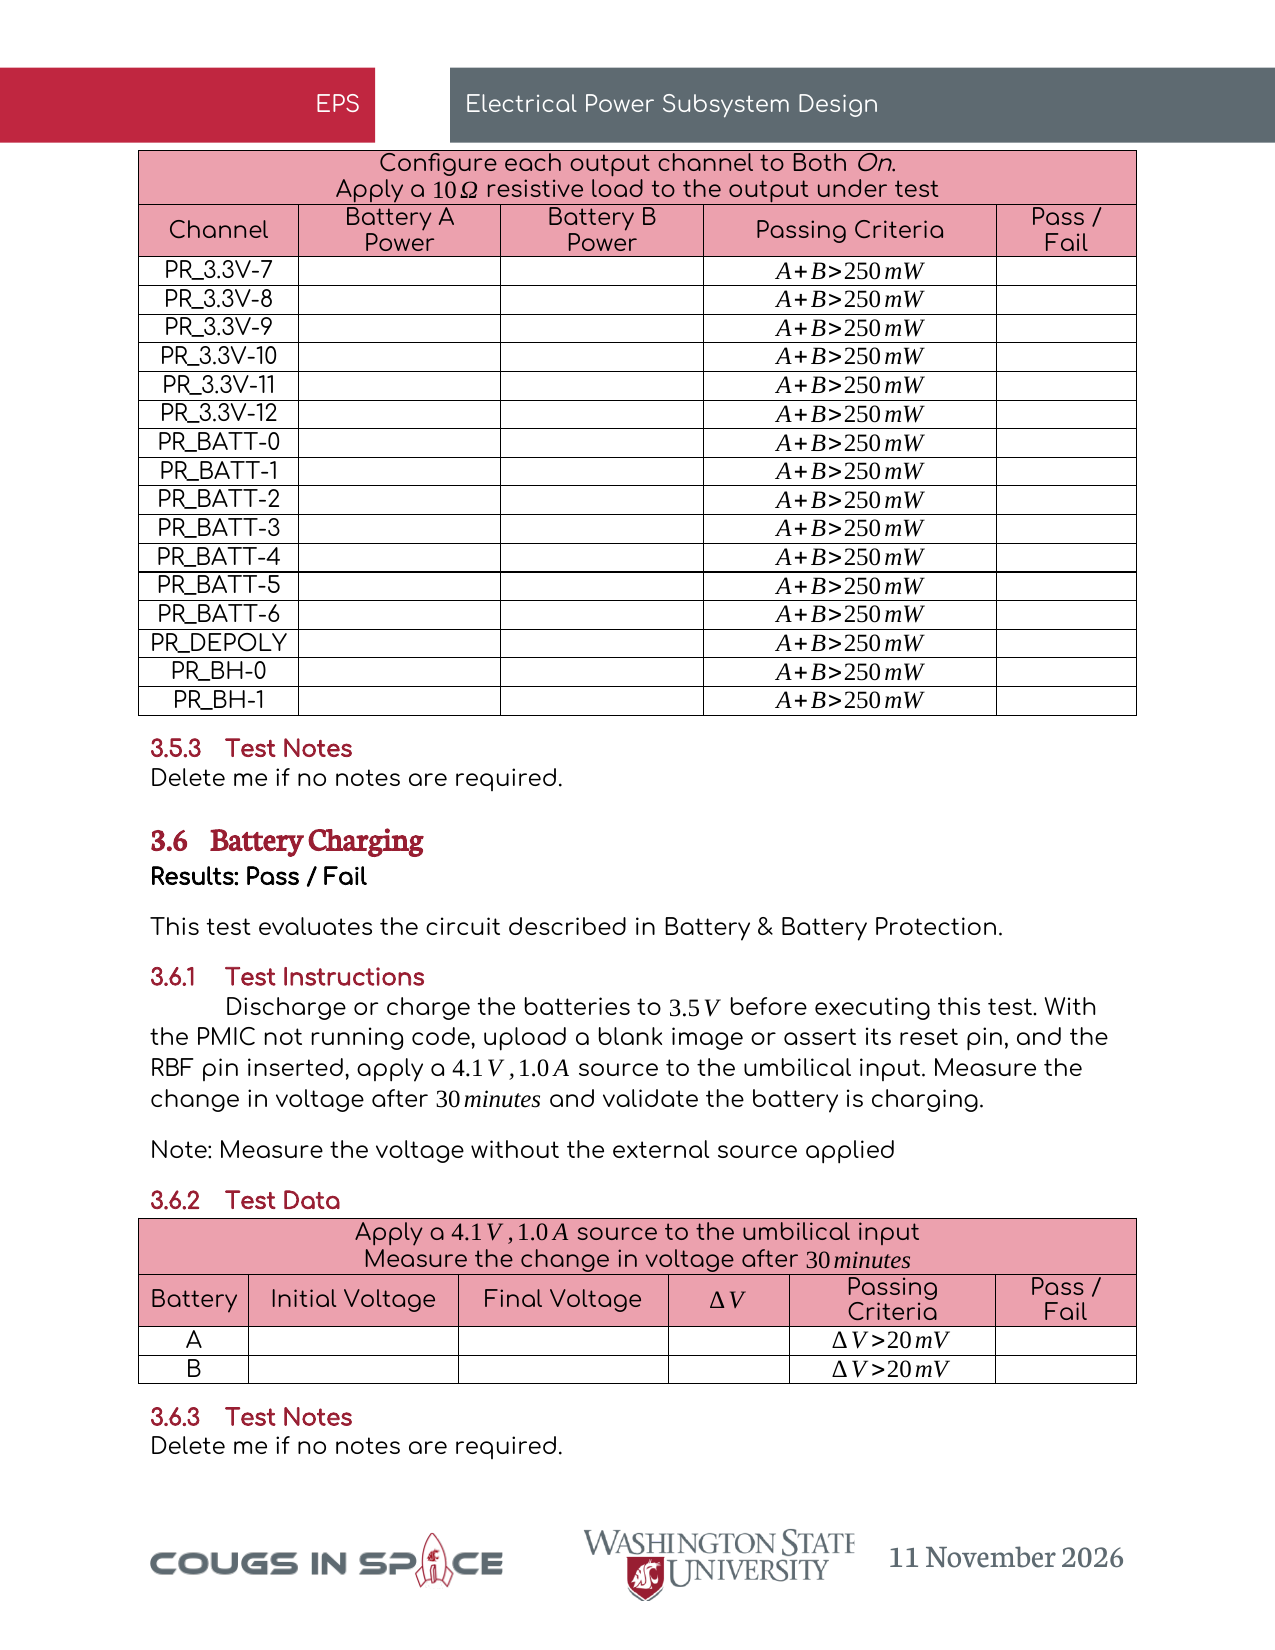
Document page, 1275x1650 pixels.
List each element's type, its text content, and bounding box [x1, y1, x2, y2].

table_cell PR_BH-0 [139, 658, 298, 686]
table_cell Pass / Fail [997, 205, 1136, 256]
table_cell [501, 458, 703, 485]
picture [582, 1528, 854, 1601]
subtitle Battery Charging [150, 816, 1125, 858]
text Discharge or charge the batteries to before executing this test. With the PMIC not running code, upload a blank image or assert its reset pin, and the RBF pin inserted, apply a source to the umbilical input. Measure the change in voltage after and validate the battery is charging. [150, 994, 1125, 1114]
table_cell [249, 1356, 458, 1383]
table_cell [997, 429, 1136, 457]
table_cell Battery B Power [501, 205, 703, 256]
table_cell [501, 515, 703, 543]
table_cell Channel [139, 205, 298, 256]
table_cell PR_BATT-3 [139, 515, 298, 543]
table_cell [501, 687, 703, 714]
table_cell [997, 401, 1136, 428]
table_cell PR_BATT-6 [139, 601, 298, 629]
table_cell [997, 515, 1136, 543]
table_cell [704, 544, 996, 571]
table_cell [501, 315, 703, 342]
table_cell Passing Criteria [704, 205, 996, 256]
table_cell [299, 257, 500, 285]
table_cell [299, 286, 500, 313]
table_cell [704, 257, 996, 285]
table_cell [299, 343, 500, 371]
table_header Apply a source to the umbilical input Measure the change in voltage after [139, 1219, 1136, 1274]
table_cell PR_3.3V-11 [139, 372, 298, 399]
table_cell [669, 1356, 789, 1383]
table_cell [704, 515, 996, 543]
table_cell PR_BATT-1 [139, 458, 298, 485]
table_cell [997, 658, 1136, 686]
table_cell [501, 630, 703, 657]
text Delete me if no notes are required. [150, 1434, 1125, 1460]
table_cell Pass / Fail [996, 1275, 1136, 1326]
table_cell [997, 372, 1136, 399]
table_cell PR_DEPOLY [139, 630, 298, 657]
table_cell [790, 1327, 995, 1355]
table_cell [501, 257, 703, 285]
table_cell [299, 630, 500, 657]
table_cell [299, 515, 500, 543]
table_cell [704, 486, 996, 514]
table_cell [501, 544, 703, 571]
subtitle Test Instructions [150, 965, 1125, 990]
table_cell PR_BH-1 [139, 687, 298, 714]
table_cell [997, 601, 1136, 629]
table_cell PR_BATT-0 [139, 429, 298, 457]
table_cell PR_3.3V-12 [139, 401, 298, 428]
table_cell PR_3.3V-9 [139, 315, 298, 342]
table_cell B [139, 1356, 248, 1383]
table_cell [704, 658, 996, 686]
table_cell [299, 573, 500, 600]
subtitle Test Notes [150, 736, 1125, 762]
table_cell [501, 658, 703, 686]
table_cell [997, 343, 1136, 371]
table_cell [997, 573, 1136, 600]
table_cell [997, 315, 1136, 342]
table_cell Final Voltage [459, 1275, 668, 1326]
subtitle Test Notes [150, 1405, 1125, 1431]
table_cell Initial Voltage [249, 1275, 458, 1326]
table_header Configure each output channel to Both On. Apply a resistive load to the output under test [139, 151, 1136, 204]
table_cell [501, 372, 703, 399]
table_cell [997, 687, 1136, 714]
table_cell [996, 1356, 1136, 1383]
table_cell [704, 601, 996, 629]
table_cell PR_3.3V-7 [139, 257, 298, 285]
table_cell [249, 1327, 458, 1355]
table_cell PR_3.3V-8 [139, 286, 298, 313]
table_cell [299, 401, 500, 428]
table_cell PR_3.3V-10 [139, 343, 298, 371]
table_cell [996, 1327, 1136, 1355]
table_cell [997, 458, 1136, 485]
table_cell [997, 544, 1136, 571]
table_cell Passing Criteria [790, 1275, 995, 1326]
table_cell [704, 573, 996, 600]
subtitle Test Data [150, 1188, 1125, 1214]
table_cell [299, 486, 500, 514]
table_cell [669, 1275, 789, 1326]
table_cell [704, 372, 996, 399]
table_cell [459, 1356, 668, 1383]
table_cell [459, 1327, 668, 1355]
table_cell [704, 429, 996, 457]
table_cell [997, 286, 1136, 313]
table_cell [501, 601, 703, 629]
table_cell [299, 315, 500, 342]
table_cell A [139, 1327, 248, 1355]
table_cell [501, 286, 703, 313]
table_cell PR_BATT-4 [139, 544, 298, 571]
table_cell [790, 1356, 995, 1383]
table_cell [299, 429, 500, 457]
table_cell [501, 343, 703, 371]
table_cell [704, 343, 996, 371]
text This test evaluates the circuit described in Battery & Battery Protection. [150, 915, 1125, 940]
table_cell [299, 658, 500, 686]
table_cell Battery [139, 1275, 248, 1326]
table_cell PR_BATT-2 [139, 486, 298, 514]
table_cell [501, 486, 703, 514]
table_cell [501, 573, 703, 600]
table_cell [704, 630, 996, 657]
table_cell [299, 372, 500, 399]
text Results: Pass / Fail [150, 864, 1125, 890]
table_cell [704, 401, 996, 428]
text Note: Measure the voltage without the external source applied [150, 1138, 1125, 1164]
table_cell [299, 544, 500, 571]
table_cell [704, 687, 996, 714]
table_cell Battery A Power [299, 205, 500, 256]
table_cell [997, 257, 1136, 285]
table_cell [997, 486, 1136, 514]
table_cell [704, 315, 996, 342]
table_cell PR_BATT-5 [139, 573, 298, 600]
table_cell [299, 687, 500, 714]
table_cell [704, 458, 996, 485]
table_cell [501, 429, 703, 457]
table_cell [997, 630, 1136, 657]
text Delete me if no notes are required. [150, 766, 1125, 791]
table_cell [704, 286, 996, 313]
table_cell [299, 458, 500, 485]
table_cell [501, 401, 703, 428]
table_cell [299, 601, 500, 629]
picture [150, 1532, 503, 1589]
table_cell [669, 1327, 789, 1355]
